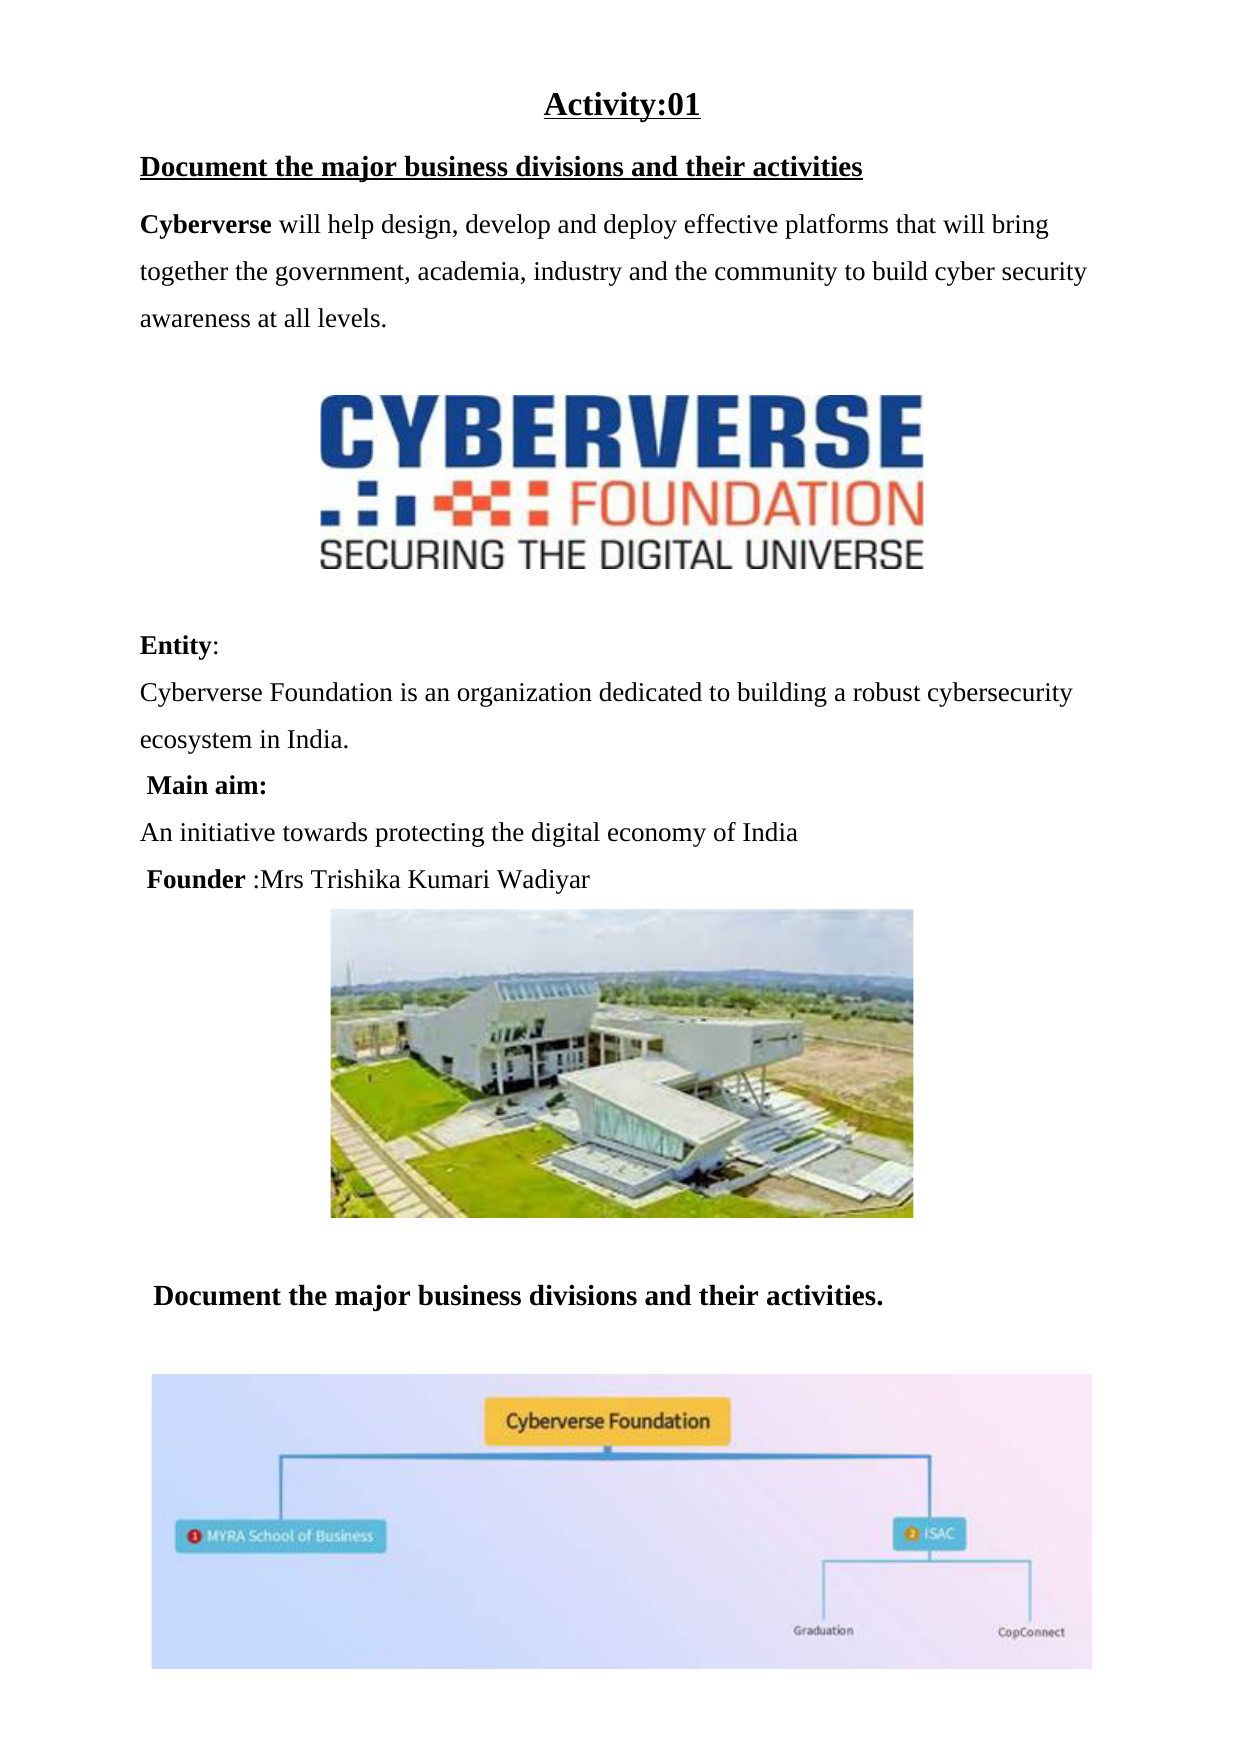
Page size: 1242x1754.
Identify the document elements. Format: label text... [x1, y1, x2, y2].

text Activity:01 [139, 84, 1104, 123]
text Document the major business divisions and their activities [139, 149, 1104, 183]
text Entity: [139, 629, 1104, 661]
text Cyberverse Foundation is an organization dedicated to building a robust cybersecurity ecosystem in India. [139, 676, 1104, 754]
picture [330, 909, 914, 1218]
text Founder :Mrs Trishika Kumari Wadiyar [139, 863, 1104, 894]
text Main aim: [139, 769, 1104, 801]
text Cyberverse will help design, develop and deploy effective platforms that will bring together the government, academia, industry and the community to build cyber security awareness at all levels. [139, 209, 1104, 333]
picture [151, 1374, 1093, 1669]
text Document the major business divisions and their activities. [139, 1278, 1104, 1311]
picture [320, 395, 924, 569]
text An initiative towards protecting the digital economy of India [139, 816, 1104, 847]
